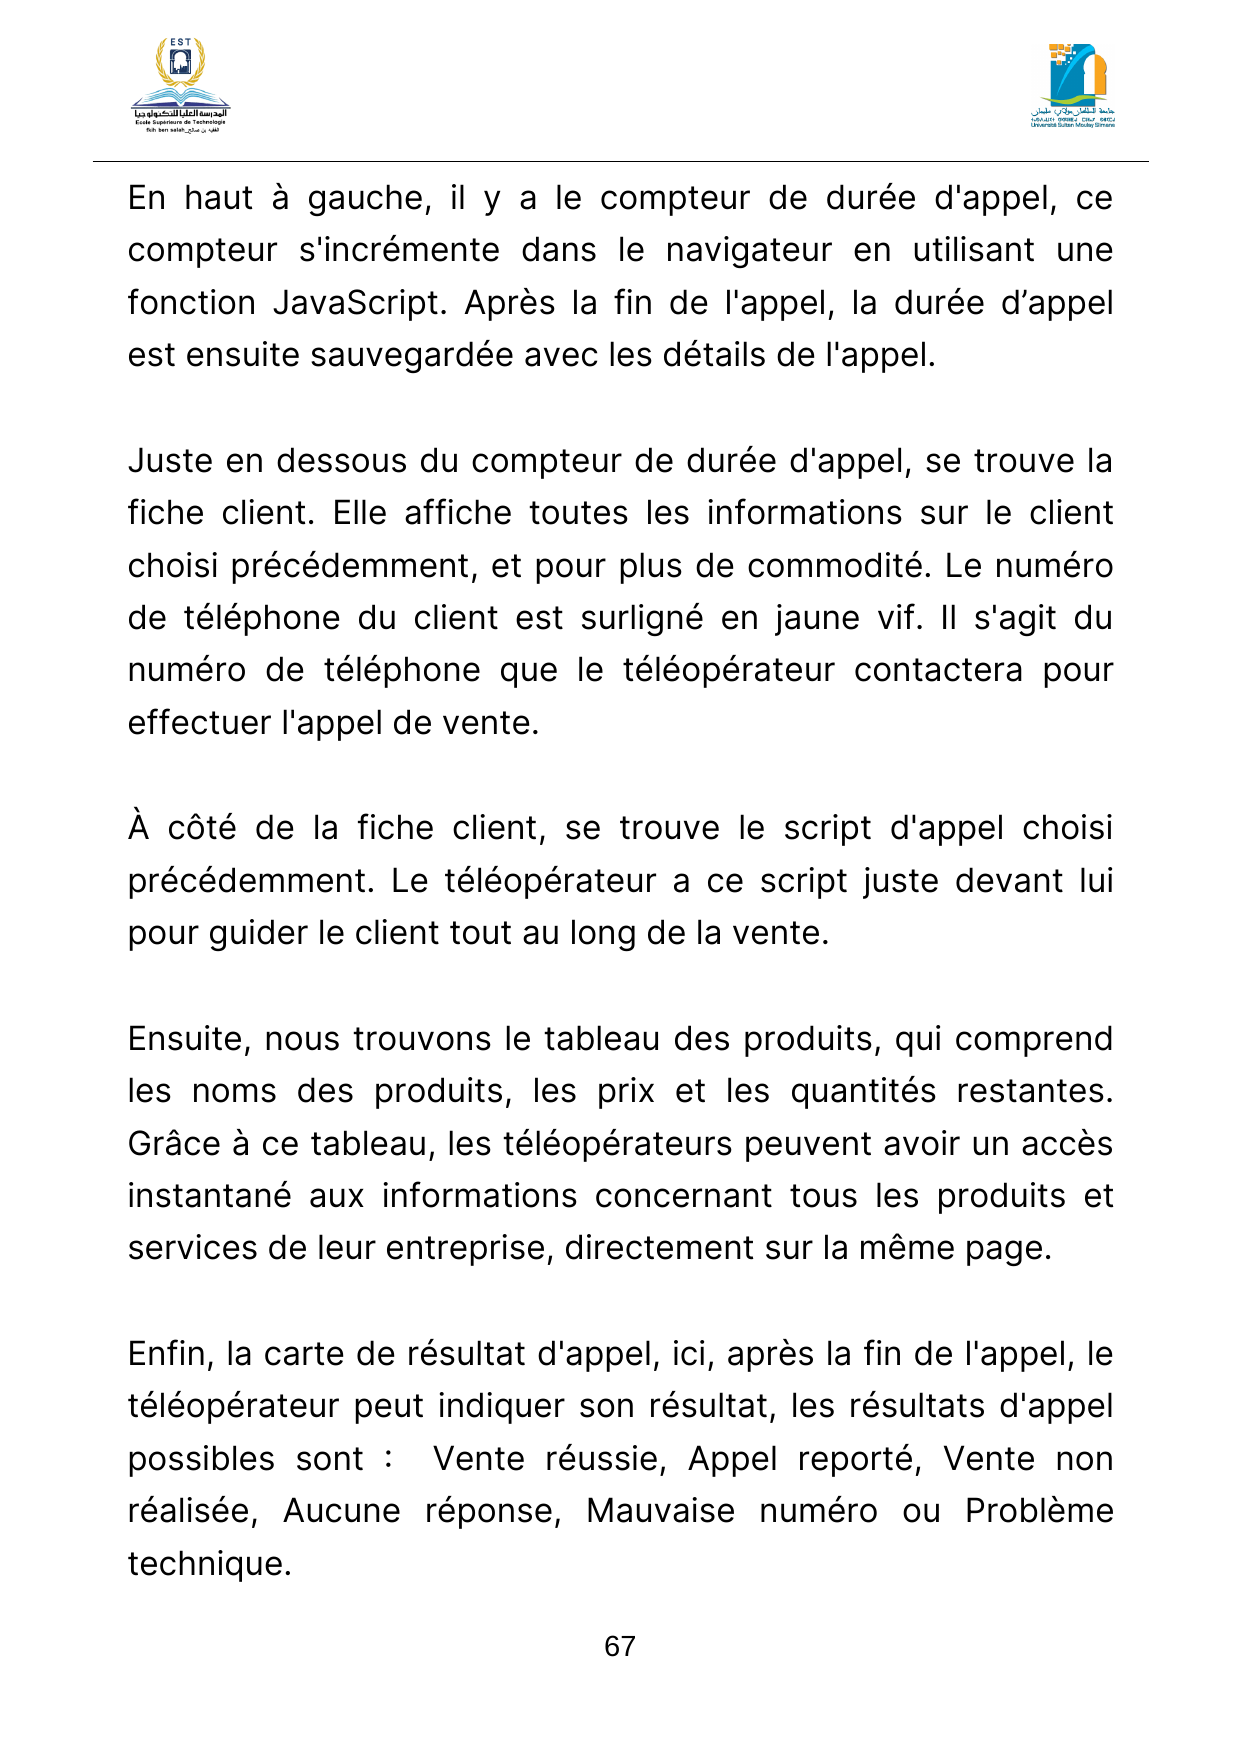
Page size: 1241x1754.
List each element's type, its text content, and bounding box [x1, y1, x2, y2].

text À côté de la fiche client, se trouve le script d'appel choisi précédemment. Le téléopérateur a ce script juste devant lui pour guider le client tout au long de la vente. [127, 807, 1115, 953]
text En haut à gauche, il y a le compteur de durée d'appel, ce compteur s'incrémente dans le navigateur en utilisant une fonction JavaScript. Après la fin de l'appel, la durée d’appel est ensuite sauvegardée avec les détails de l'appel. [127, 116, 1115, 374]
text Enfin, la carte de résultat d'appel, ici, après la fin de l'appel, le téléopérateur peut indiquer son résultat, les résultats d'appel possibles sont : Vente réussie, Appel reporté, Vente non réalisée, Aucune réponse, Mauvaise numéro ou Problème technique. [127, 1333, 1115, 1583]
picture [126, 23, 236, 149]
picture [1031, 44, 1115, 116]
text Ensuite, nous trouvons le tableau des produits, qui comprend les noms des produits, les prix et les quantités restantes. Grâce à ce tableau, les téléopérateurs peuvent avoir un accès instantané aux informations concernant tous les produits et services de leur entreprise, directement sur la même page. [127, 1018, 1115, 1268]
text Juste en dessous du compteur de durée d'appel, se trouve la fiche client. Elle affiche toutes les informations sur le client choisi précédemment, et pour plus de commodité. Le numéro de téléphone du client est surligné en jaune vif. Il s'agit du numéro de téléphone que le téléopérateur contactera pour effectuer l'appel de vente. [127, 440, 1115, 742]
